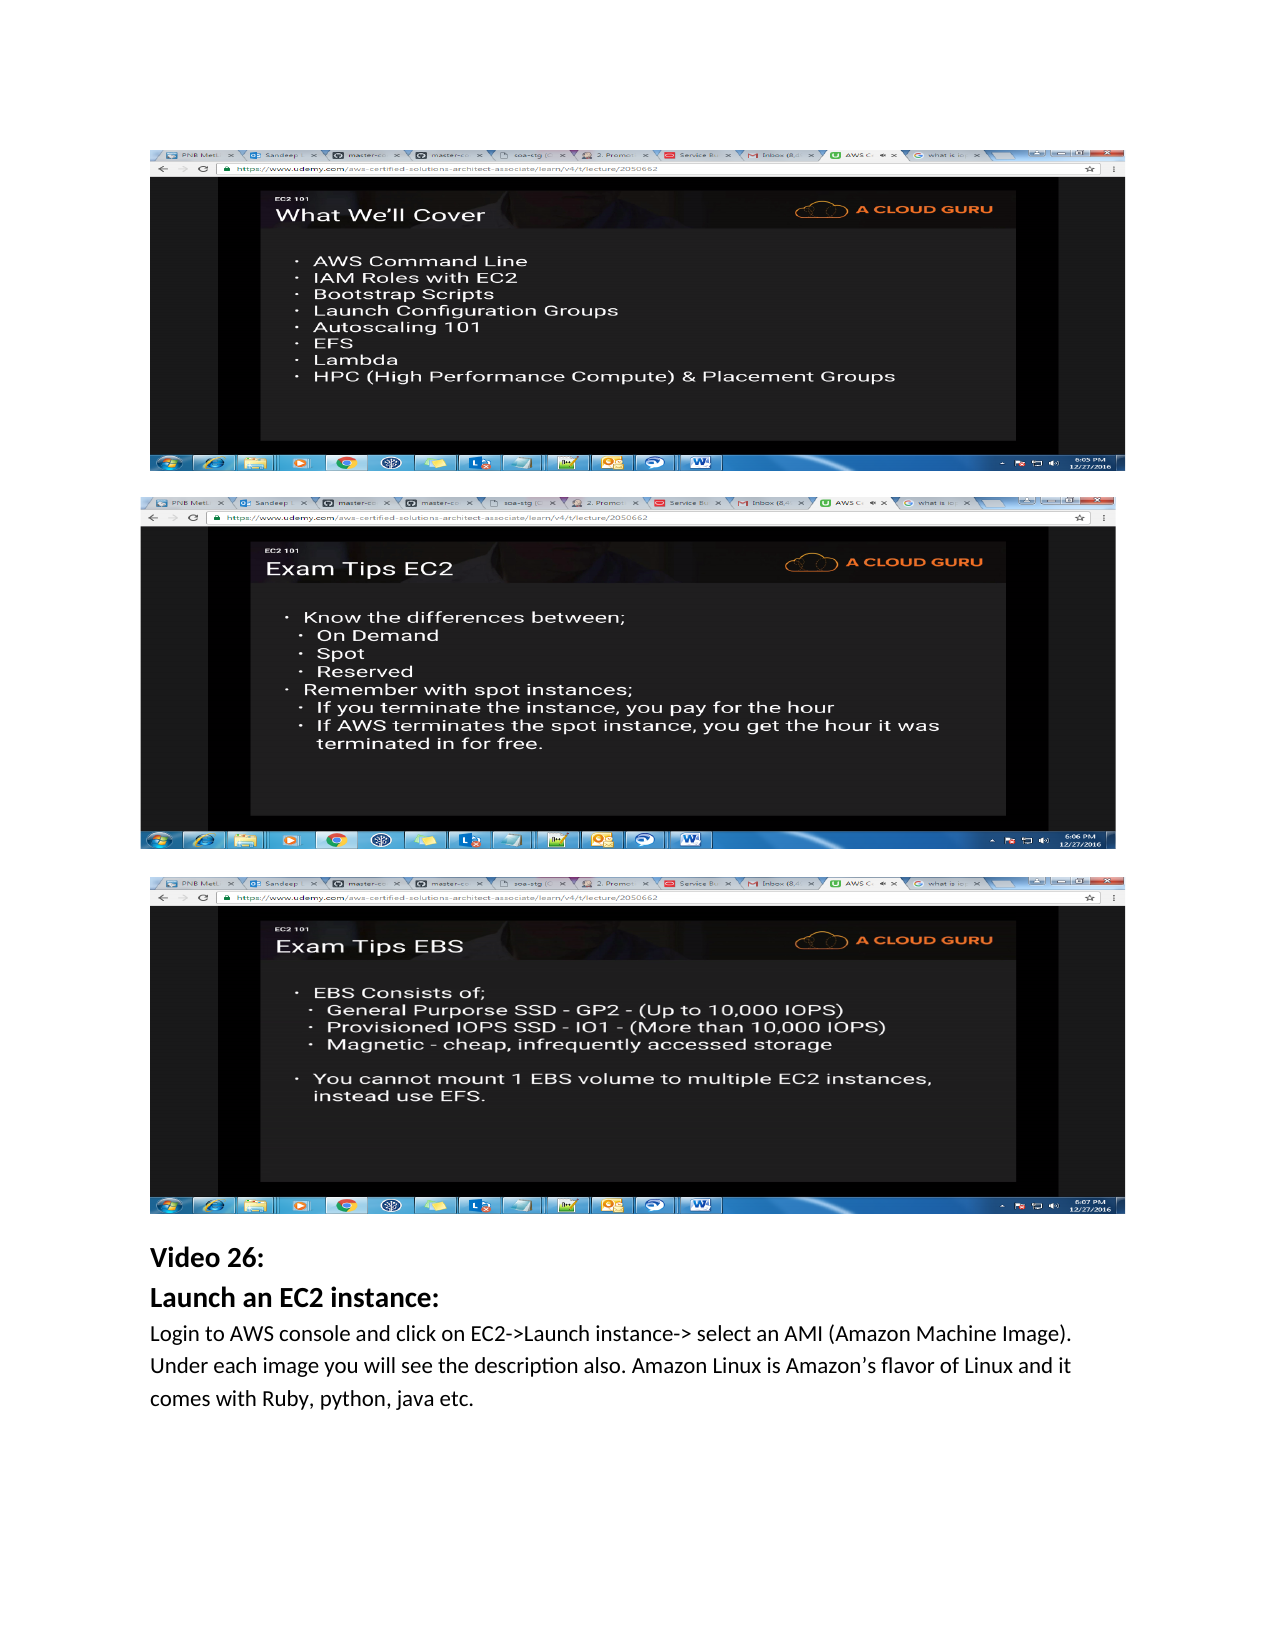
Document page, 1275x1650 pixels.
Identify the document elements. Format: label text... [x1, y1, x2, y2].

picture [150, 150, 1125, 471]
picture [140, 497, 1116, 849]
picture [150, 877, 1125, 1214]
text Video 26: Launch an EC2 instance: Login to AWS console and click on EC2->Launch instance-> select an AMI (Amazon Machine Image). Under each image you will see the description also. Amazon Linux is Amazon’s flavor of Linux and it comes with Ruby, python, java etc. [150, 1239, 1125, 1412]
